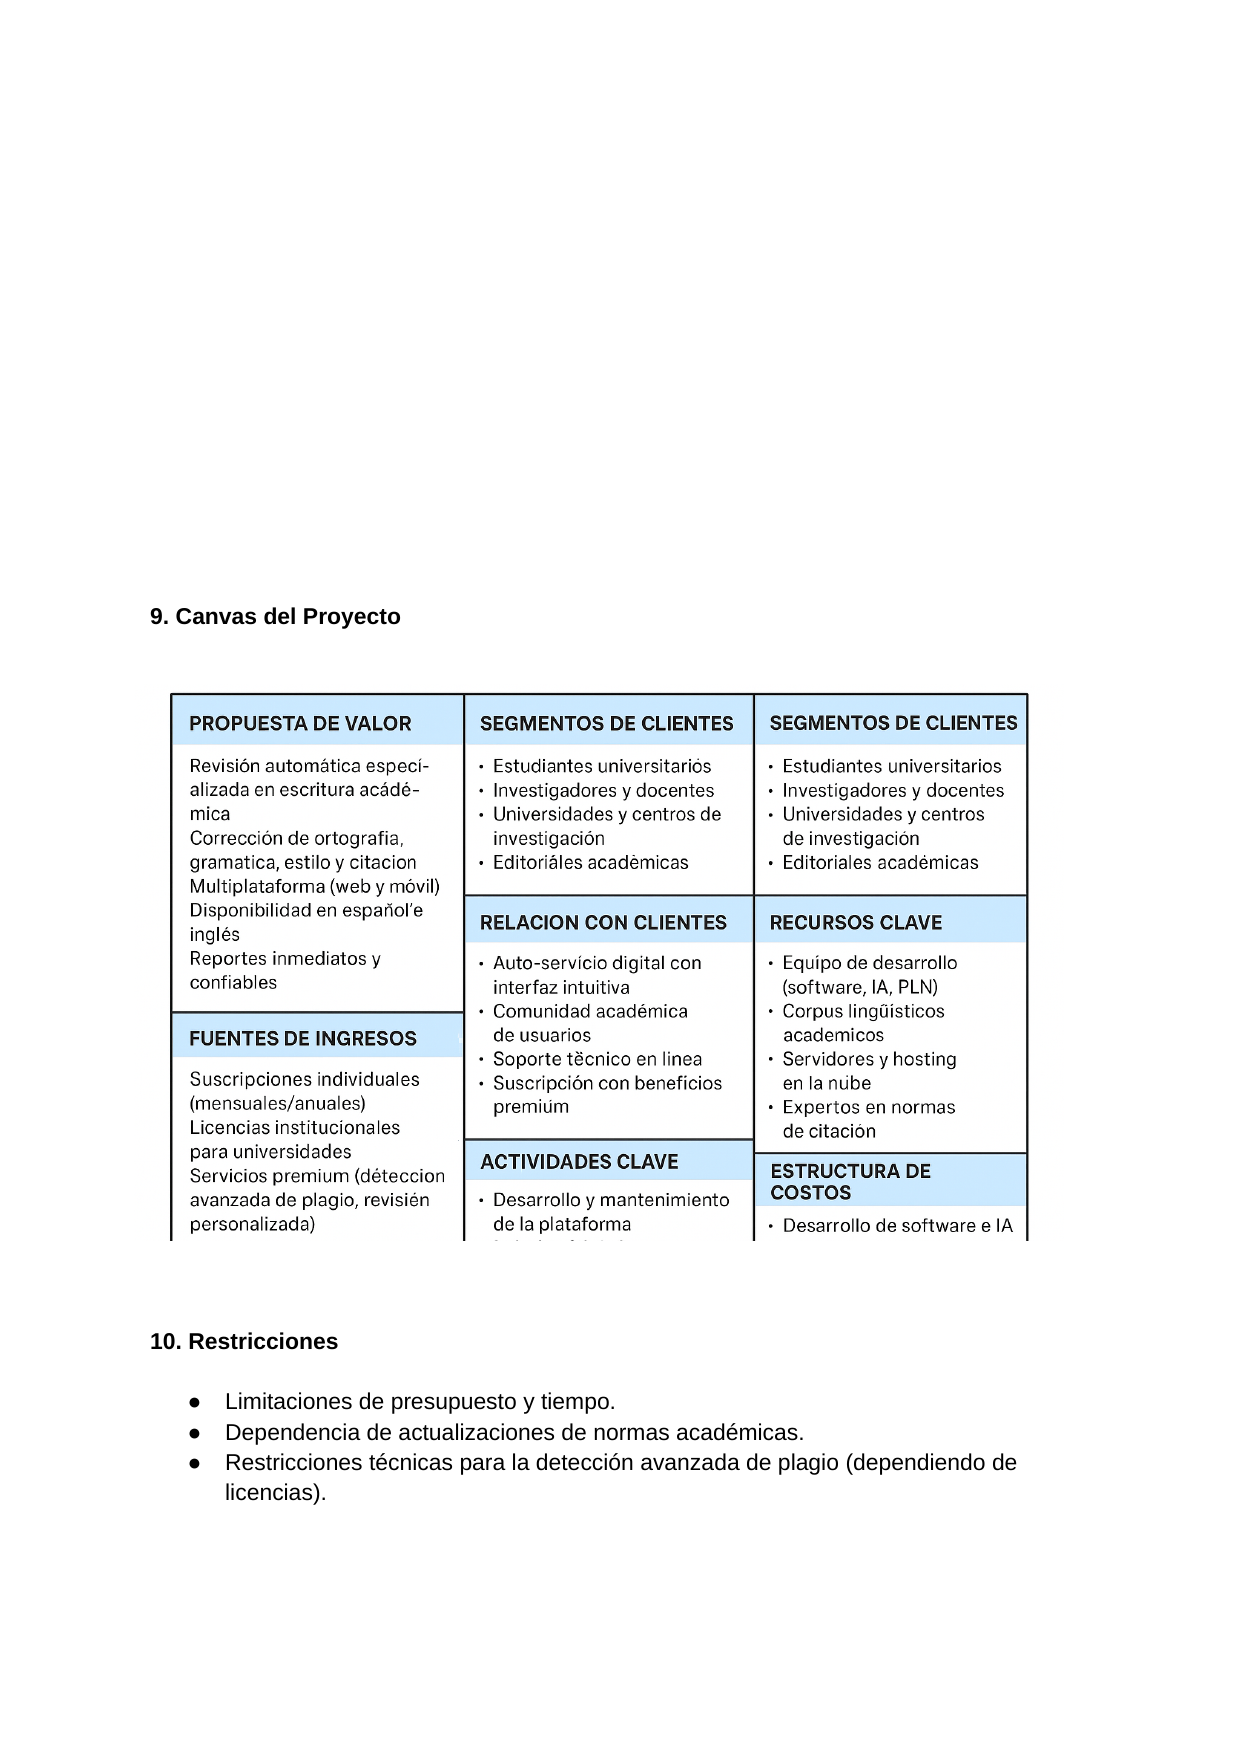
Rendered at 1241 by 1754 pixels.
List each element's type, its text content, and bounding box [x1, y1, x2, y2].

text 10. Restricciones [150, 1328, 1090, 1354]
list Limitaciones de presupuesto y tiempo. [187, 1388, 1090, 1415]
picture [134, 684, 1064, 1241]
text 9. Canvas del Proyecto [150, 603, 1090, 629]
list Restricciones técnicas para la detección avanzada de plagio (dependiendo de licencias). [187, 1449, 1090, 1505]
list Dependencia de actualizaciones de normas académicas. [187, 1418, 1090, 1445]
